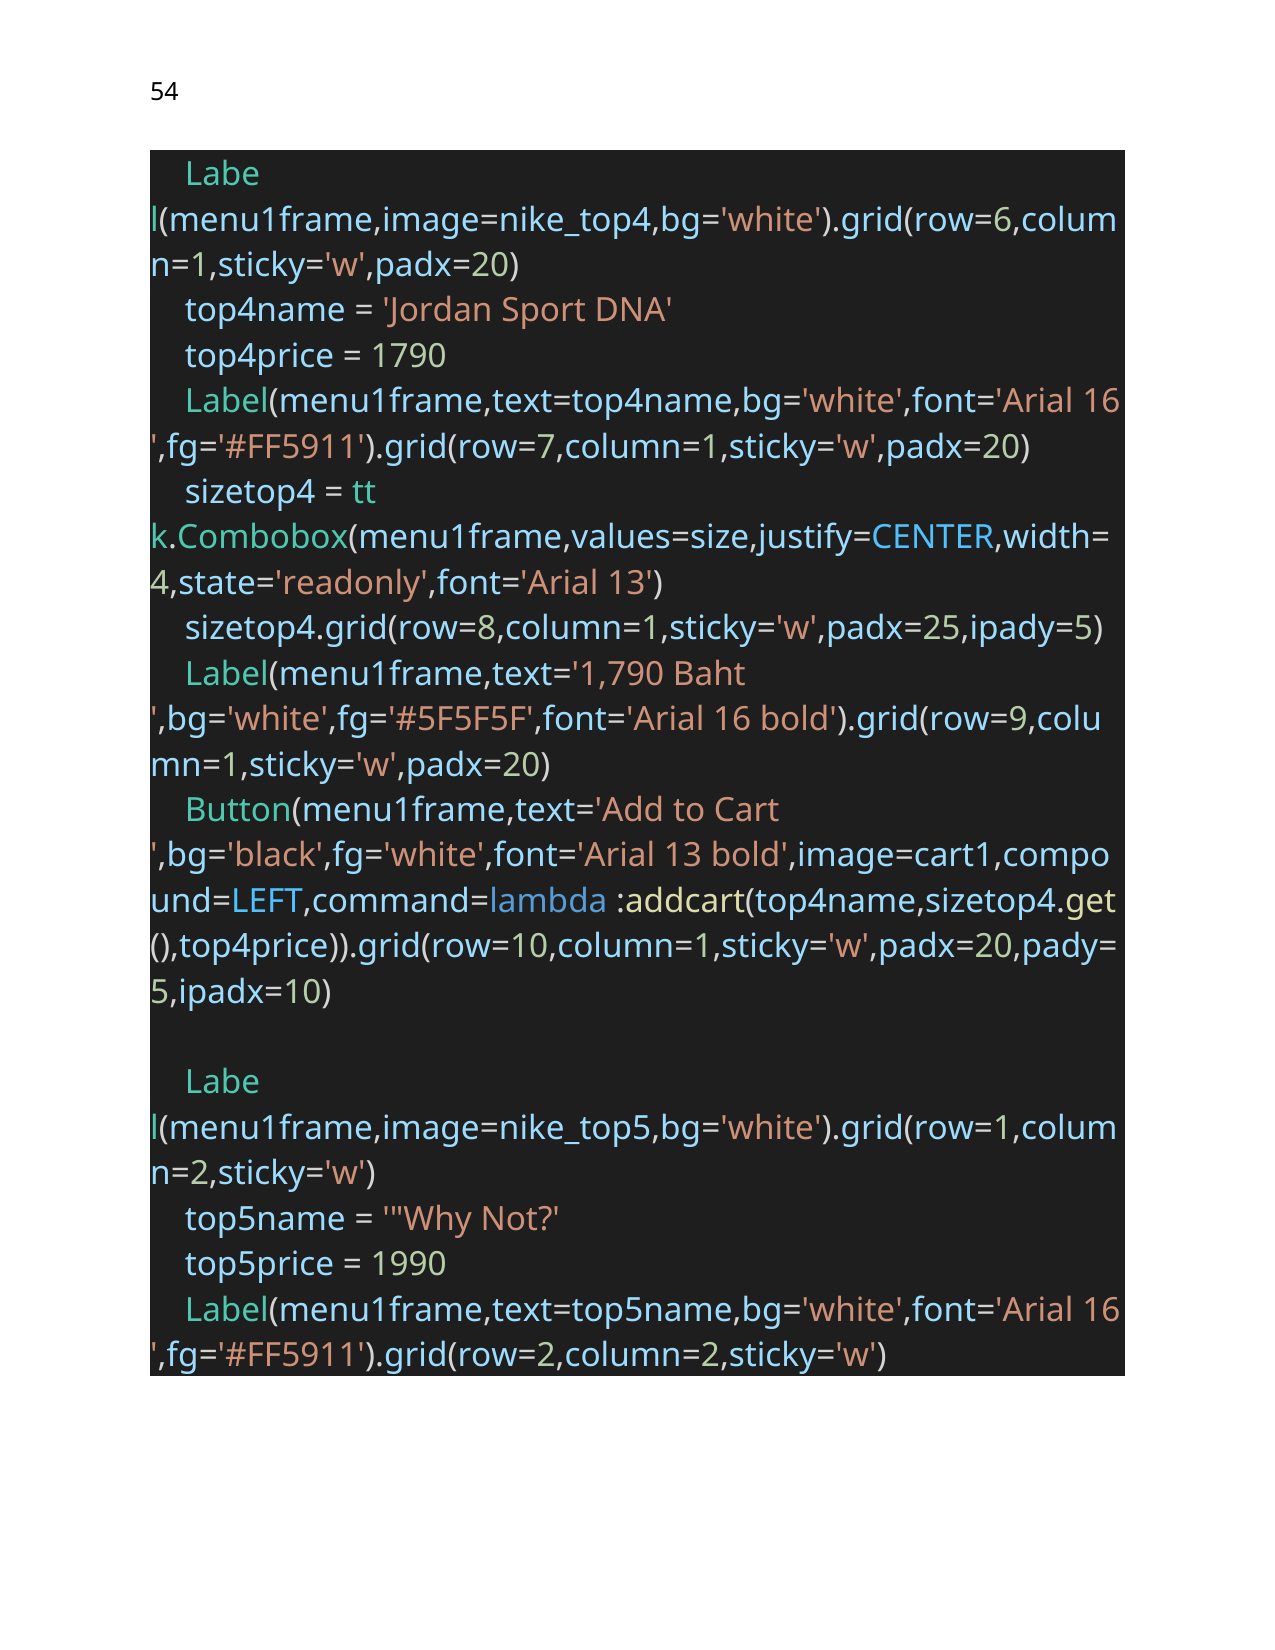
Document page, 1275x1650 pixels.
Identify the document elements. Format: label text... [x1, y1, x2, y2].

text Button(menu1frame,text='Add to Cart',bg='black',fg='white',font='Arial 13 bold',image=cart1,compound=LEFT,command=lambda :addcart(top4name,sizetop4.get(),top4price)).grid(row=10,column=1,sticky='w',padx=20,pady=5,ipadx=10) [150, 786, 1125, 1013]
text Label(menu1frame,text=top4name,bg='white',font='Arial 16',fg='#FF5911').grid(row=7,column=1,sticky='w',padx=20) [150, 377, 1125, 468]
text Label(menu1frame,text=top5name,bg='white',font='Arial 16',fg='#FF5911').grid(row=2,column=2,sticky='w') [150, 1285, 1125, 1376]
text top4name = 'Jordan Sport DNA' [150, 286, 1125, 332]
text Label(menu1frame,image=nike_top5,bg='white').grid(row=1,column=2,sticky='w') [150, 1058, 1125, 1194]
text top5name = '"Why Not?' [150, 1194, 1125, 1240]
text Label(menu1frame,text='1,790 Baht',bg='white',fg='#5F5F5F',font='Arial 16 bold').grid(row=9,column=1,sticky='w',padx=20) [150, 649, 1125, 786]
text sizetop4.grid(row=8,column=1,sticky='w',padx=25,ipady=5) [150, 604, 1125, 649]
text sizetop4 = ttk.Combobox(menu1frame,values=size,justify=CENTER,width=4,state='readonly',font='Arial 13') [150, 468, 1125, 604]
text top4price = 1790 [150, 332, 1125, 377]
text Label(menu1frame,image=nike_top4,bg='white').grid(row=6,column=1,sticky='w',padx=20) [150, 150, 1125, 286]
text top5price = 1990 [150, 1240, 1125, 1285]
